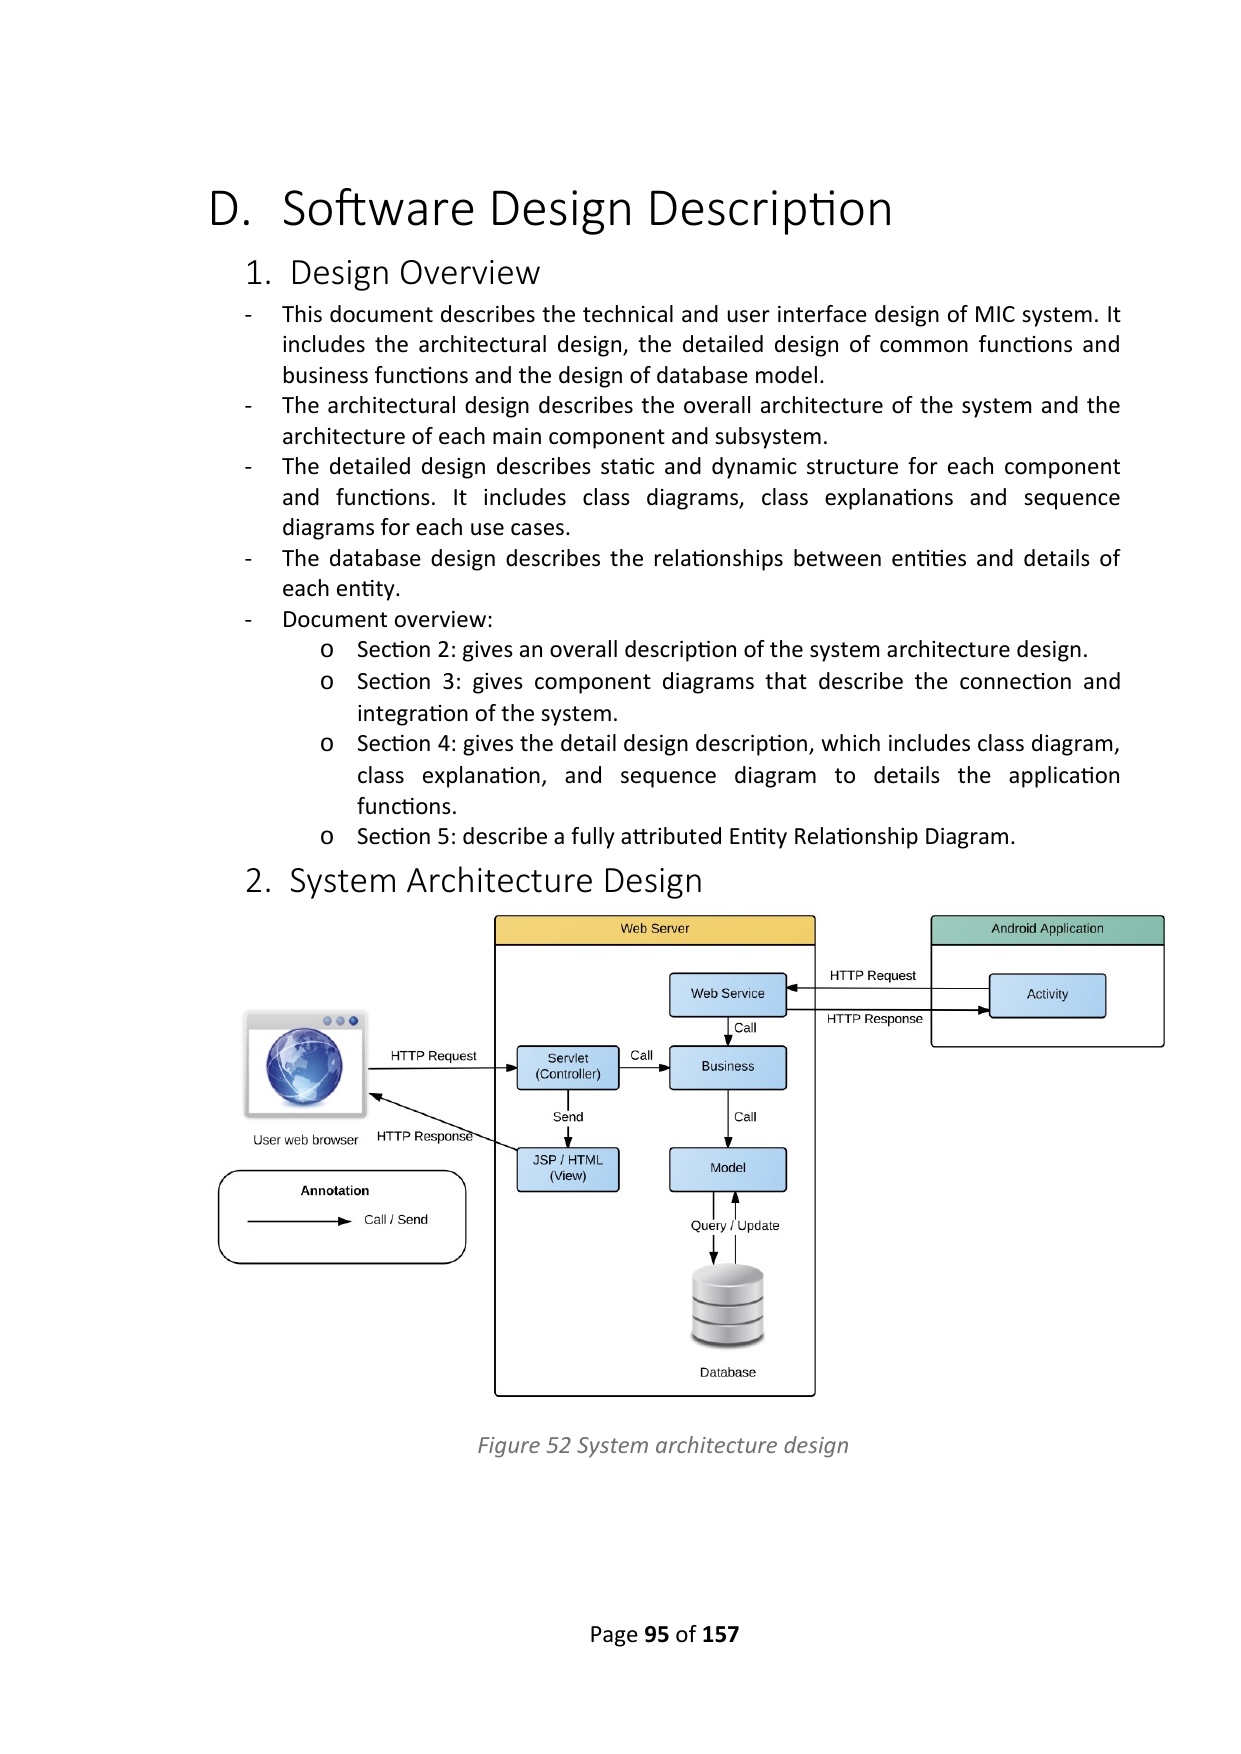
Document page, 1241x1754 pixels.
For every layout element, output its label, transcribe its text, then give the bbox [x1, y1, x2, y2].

list Section 5: describe a fully attributed Entity Relationship Diagram. [319, 820, 1122, 852]
list Document overview: [244, 603, 1122, 633]
subtitle Design Overview [244, 248, 1122, 294]
list The architectural design describes the overall architecture of the system and the architecture of each main component and subsystem. [244, 389, 1122, 450]
list Section 3: gives component diagrams that describe the connection and integration of the system. [319, 665, 1122, 727]
picture [206, 905, 1182, 1411]
list The database design describes the relationships between entities and details of each entity. [244, 542, 1122, 603]
list Section 2: gives an overall description of the system architecture design. [319, 633, 1122, 665]
list This document describes the technical and user interface design of MIC system. It includes the architectural design, the detailed design of common functions and business functions and the design of database model. [244, 298, 1122, 389]
subtitle Software Design Description [207, 173, 1122, 239]
subtitle System Architecture Design [244, 856, 1122, 902]
list Section 4: gives the detail design description, which includes class diagram, class explanation, and sequence diagram to details the application functions. [319, 727, 1122, 820]
list The detailed design describes static and dynamic structure for each component and functions. It includes class diagrams, class explanations and sequence diagrams for each use cases. [244, 450, 1122, 542]
text Figure 52 System architecture design [207, 1429, 1122, 1460]
